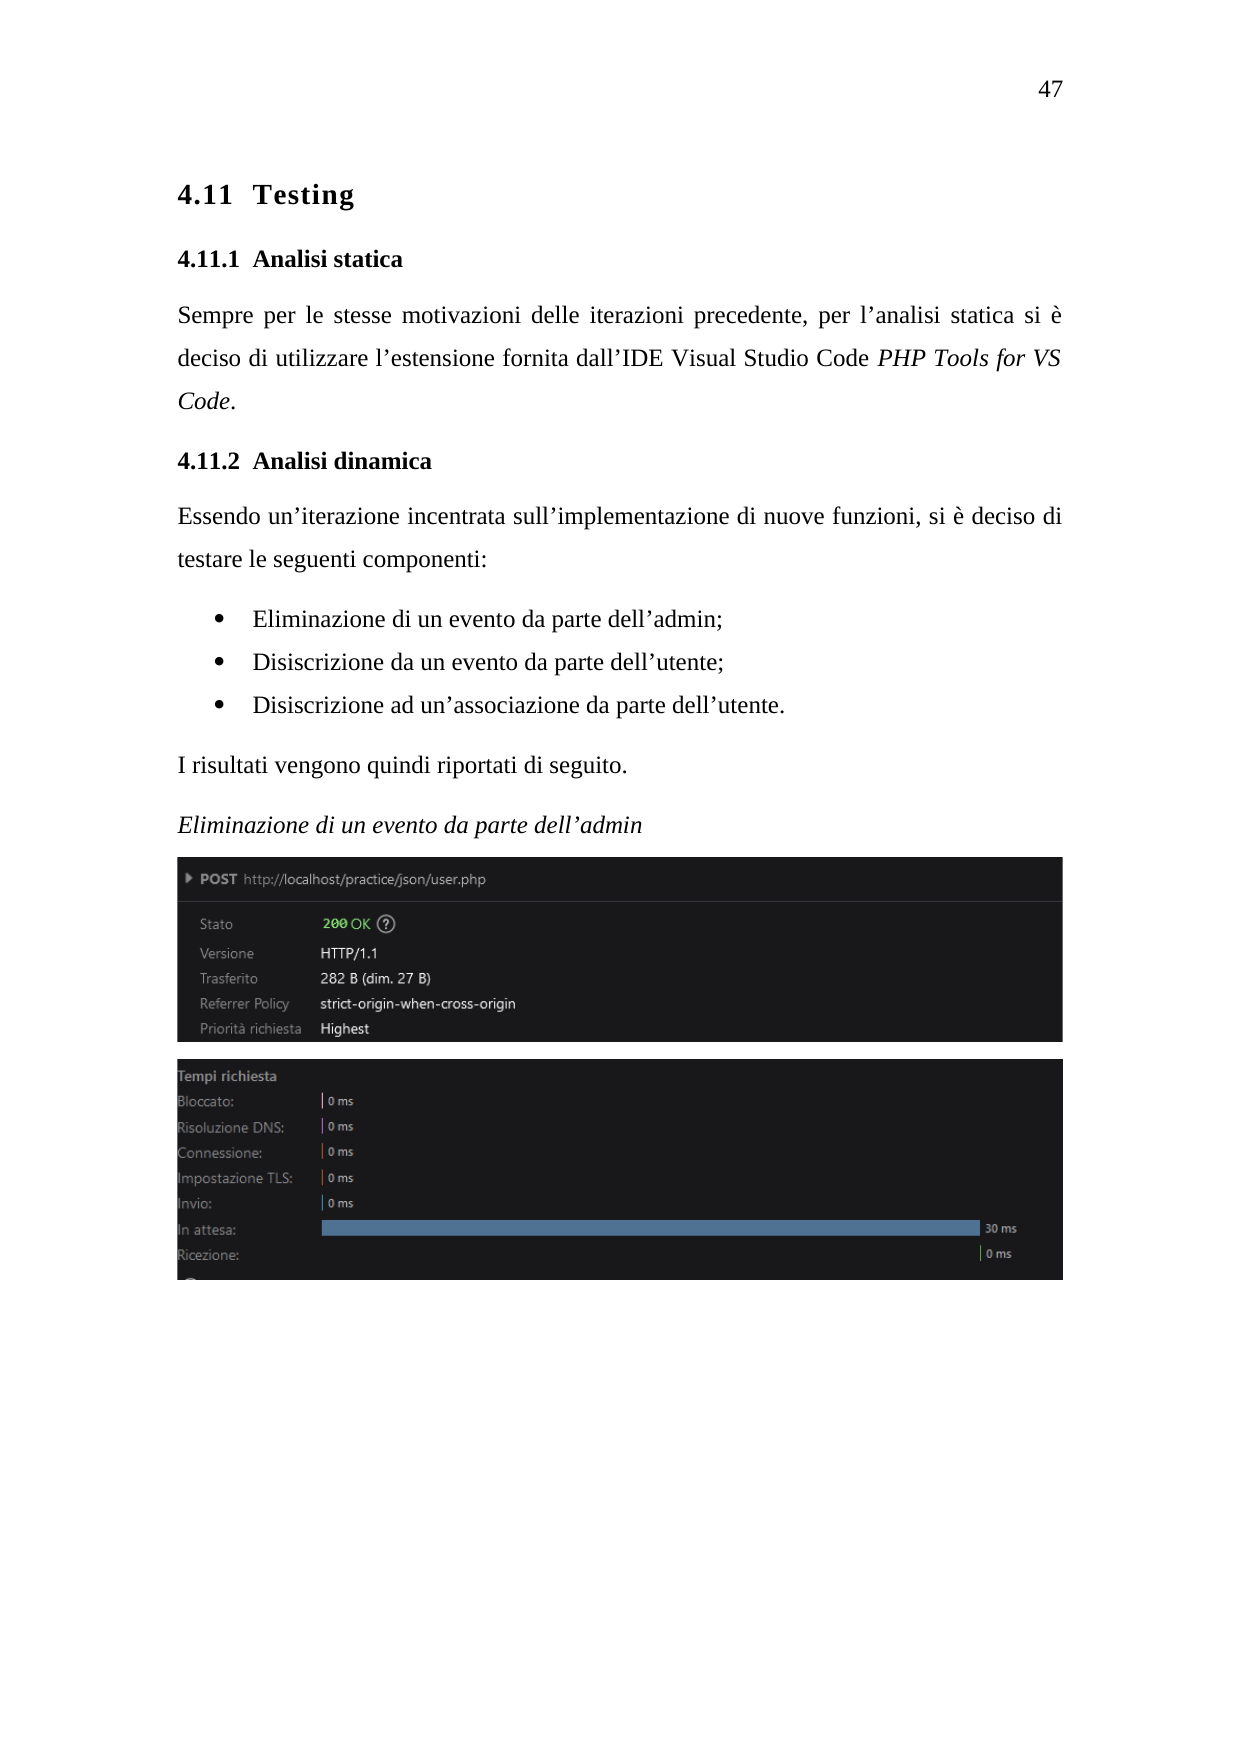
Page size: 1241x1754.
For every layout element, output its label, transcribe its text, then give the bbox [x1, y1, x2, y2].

picture [177, 1059, 1063, 1280]
subtitle Analisi dinamica [177, 446, 1063, 474]
list Disiscrizione da un evento da parte dell’utente; [215, 647, 1063, 676]
text Essendo un’iterazione incentrata sull’implementazione di nuove funzioni, si è deciso di testare le seguenti componenti: [177, 501, 1063, 573]
subtitle Analisi statica [177, 244, 1063, 273]
list Eliminazione di un evento da parte dell’admin; [215, 604, 1063, 633]
picture [177, 857, 1063, 1042]
subtitle Testing [177, 177, 1063, 211]
text Eliminazione di un evento da parte dell’admin [177, 810, 1063, 839]
text Sempre per le stesse motivazioni delle iterazioni precedente, per l’analisi statica si è deciso di utilizzare l’estensione fornita dall’IDE Visual Studio Code PHP Tools for VS Code. [177, 300, 1063, 415]
text I risultati vengono quindi riportati di seguito. [177, 750, 1063, 779]
list Disiscrizione ad un’associazione da parte dell’utente. [215, 691, 1063, 719]
